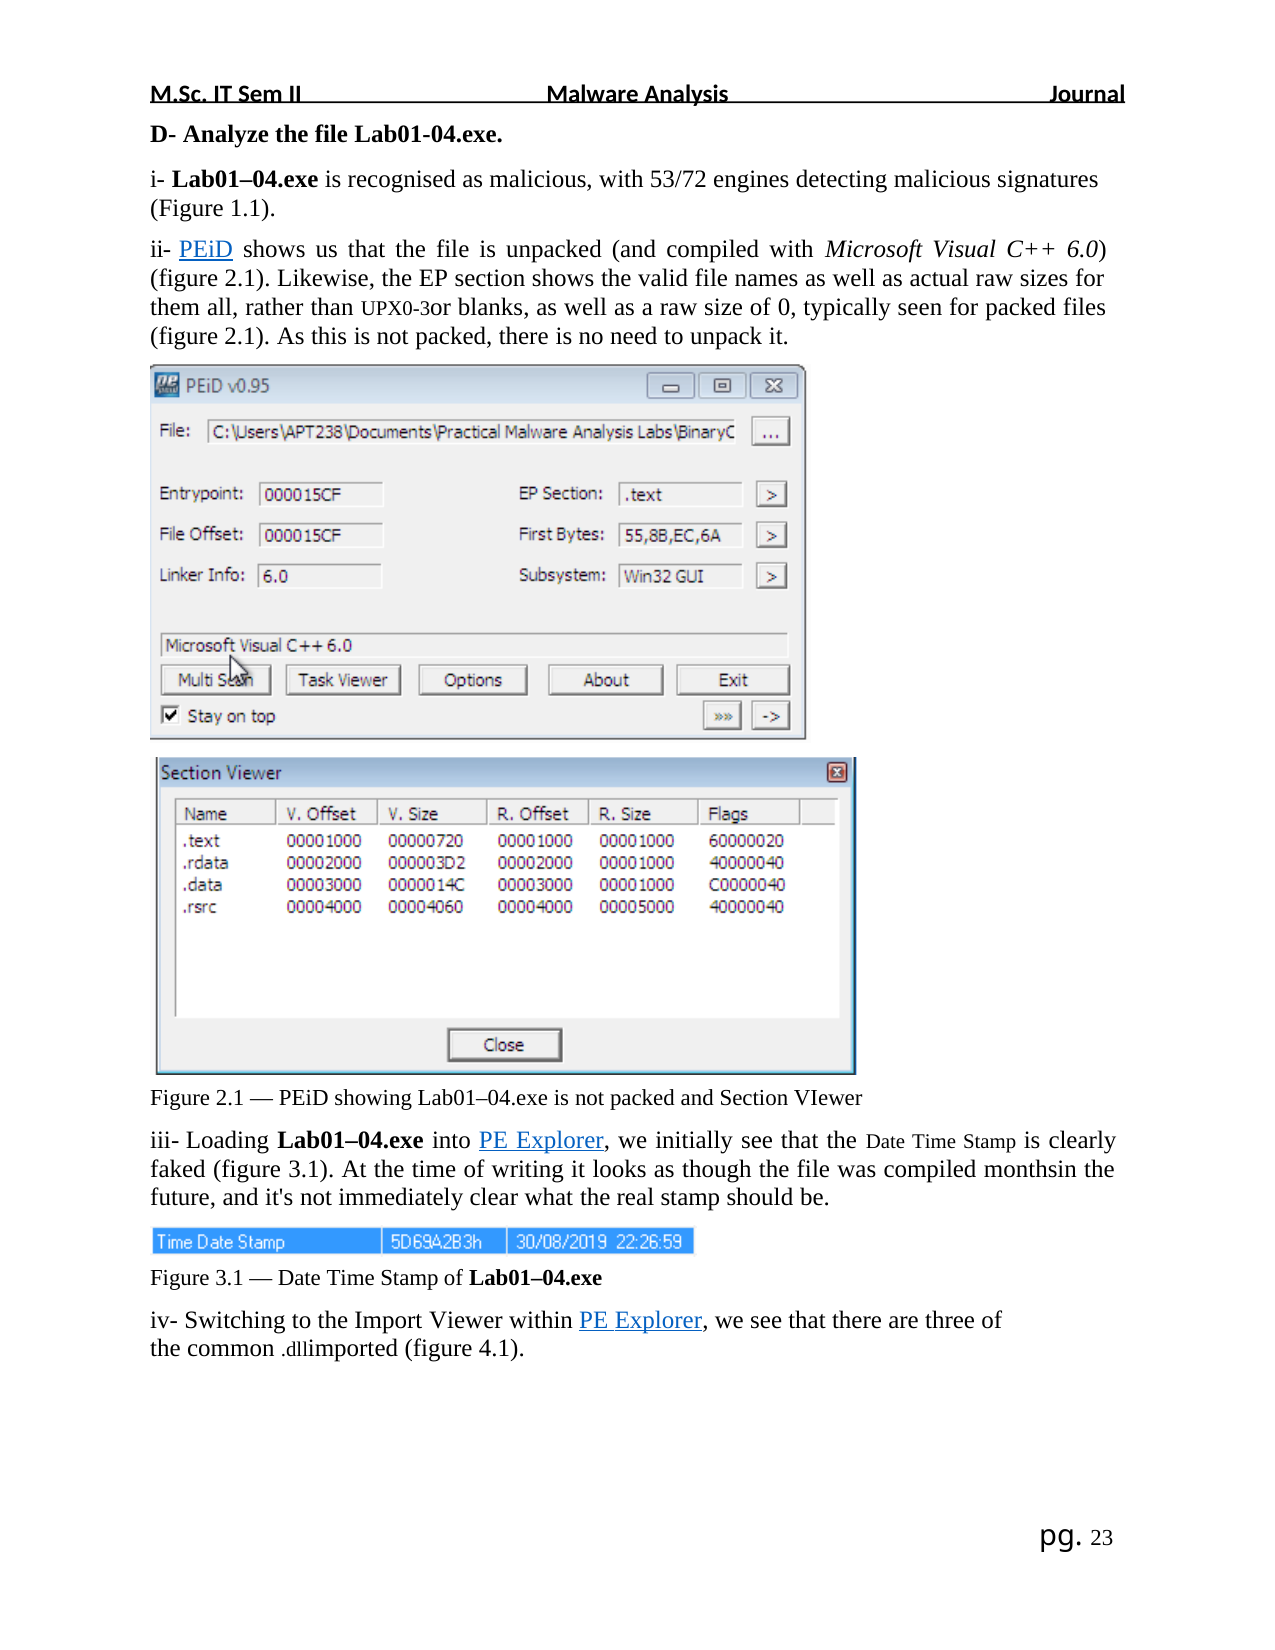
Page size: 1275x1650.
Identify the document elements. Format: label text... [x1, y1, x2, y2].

picture [150, 364, 811, 743]
picture [150, 757, 857, 1075]
list Loading Lab01–04.exe into PE Explorer, we initially see that the Date Time Stamp is clearly faked (figure 3.1). At the time of writing it looks as though the file was compiled monthsin the future, and it's not immediately clear what the real stamp should be. [150, 1125, 1117, 1211]
subtitle D- Analyze the file Lab01-04.exe. [150, 119, 1237, 147]
text Figure 3.1 — Date Time Stamp of Lab01–04.exe [150, 1219, 1237, 1291]
list Switching to the Import Viewer within PE Explorer, we see that there are three of the common .dllimported (figure 4.1). [150, 1306, 1035, 1362]
picture [150, 1225, 697, 1257]
list PEiD shows us that the file is unpacked (and compiled with Microsoft Visual C++ 6.0) (figure 2.1). Likewise, the EP section shows the valid file names as well as actual raw sizes for them all, rather than UPX0-3or blanks, as well as a raw size of 0, typically seen for packed files (figure 2.1). As this is not packed, there is no need to unpack it. [150, 234, 1106, 349]
list Lab01–04.exe is recognised as malicious, with 53/72 engines detecting malicious signatures (Figure 1.1). [150, 165, 1099, 222]
